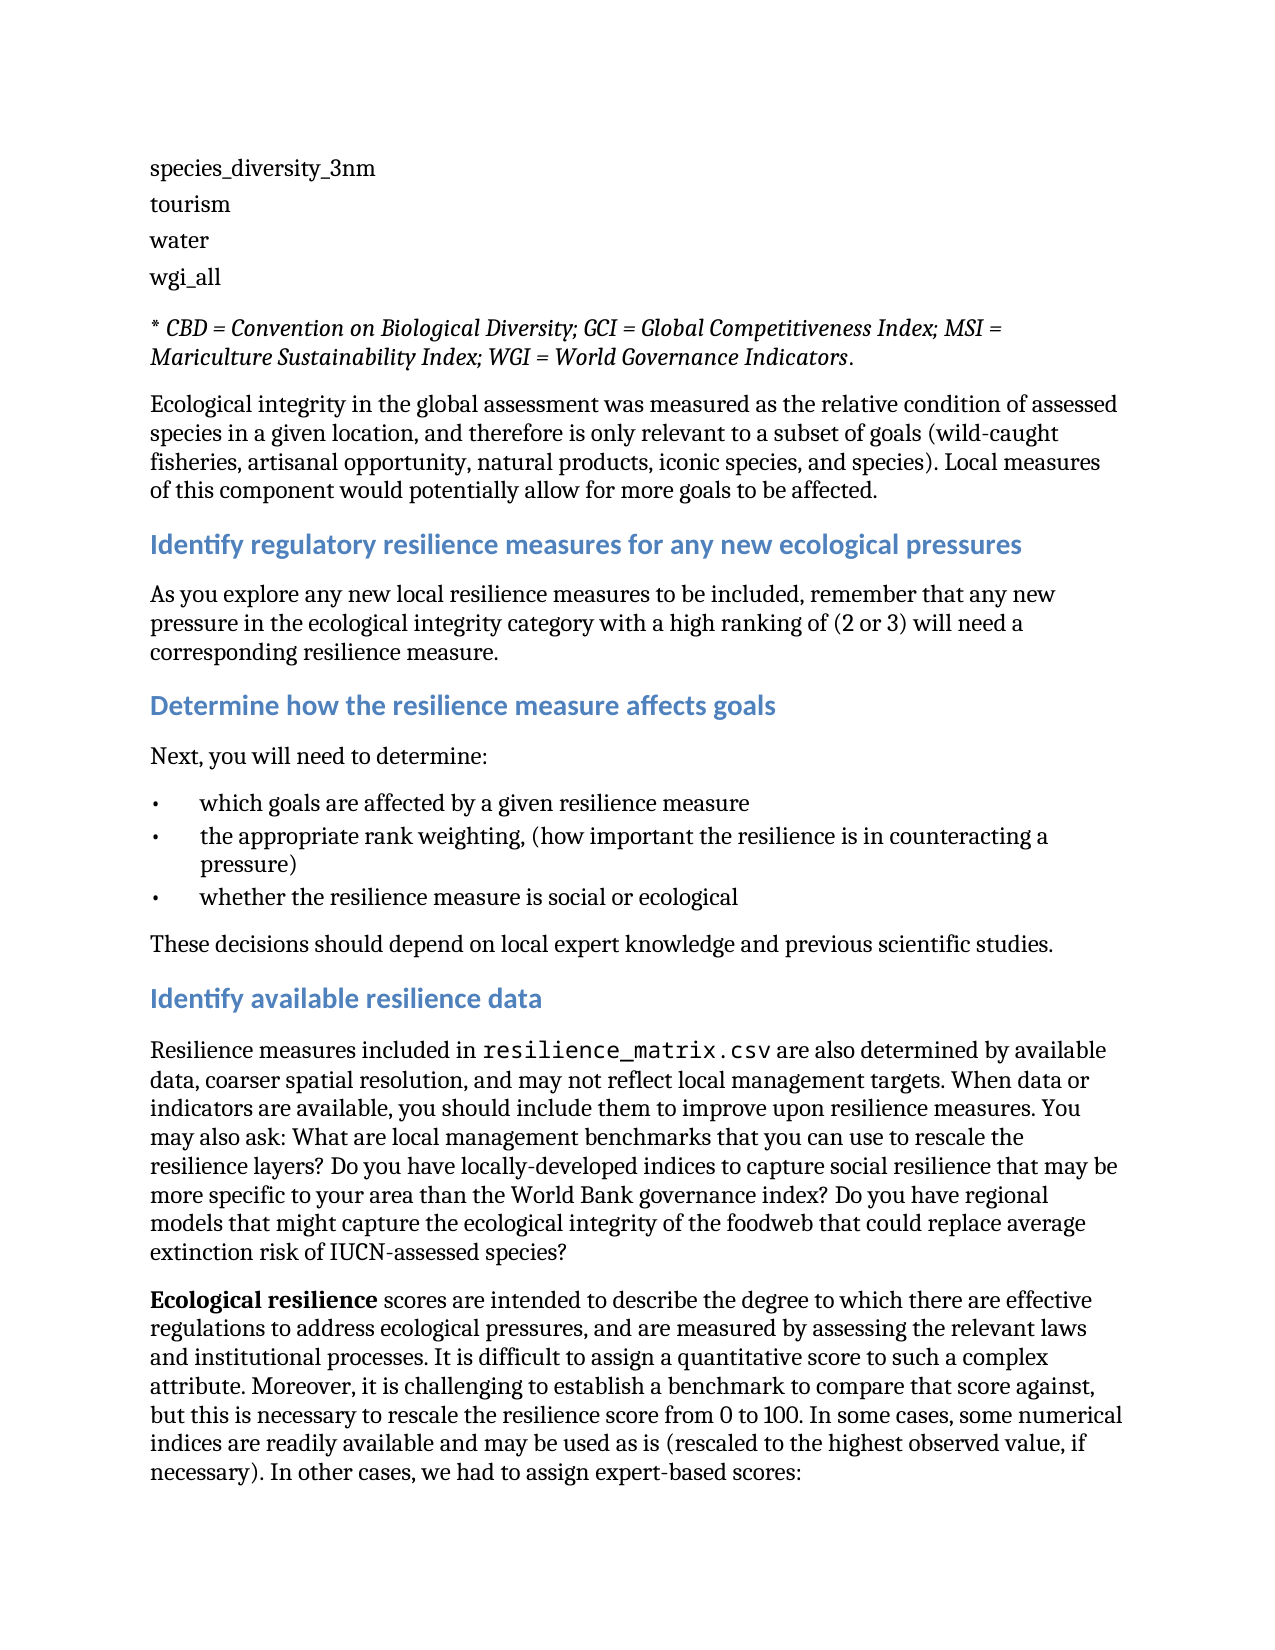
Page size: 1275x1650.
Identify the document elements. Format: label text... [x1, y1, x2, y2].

table_cell tourism [139, 186, 1275, 222]
text Resilience measures included in resilience_matrix.csv are also determined by available data, coarser spatial resolution, and may not reflect local management targets. When data or indicators are available, you should include them to improve upon resilience measures. You may also ask: What are local management benchmarks that you can use to rescale the resilience layers? Do you have locally-developed indices to capture social resilience that may be more specific to your area than the World Bank governance index? Do you have regional models that might capture the ecological integrity of the foodweb that could replace average extinction risk of IUCN-assessed species? [150, 1034, 1125, 1267]
list which goals are affected by a given resilience measure [150, 789, 1125, 818]
subtitle Identify available resilience data [150, 980, 1125, 1016]
subtitle Determine how the resilience measure affects goals [150, 687, 1125, 723]
text As you explore any new local resilience measures to be included, remember that any new pressure in the ecological integrity category with a high ranking of (2 or 3) will need a corresponding resilience measure. [150, 580, 1125, 666]
table_cell species_diversity_3nm [139, 150, 1275, 186]
text Next, you will need to determine: [150, 742, 1125, 770]
list the appropriate rank weighting, (how important the resilience is in counteracting a pressure) [150, 822, 1125, 879]
subtitle Identify regulatory resilience measures for any new ecological pressures [150, 526, 1125, 561]
text Ecological integrity in the global assessment was measured as the relative condition of assessed species in a given location, and therefore is only relevant to a subset of goals (wild-caught fisheries, artisanal opportunity, natural products, iconic species, and species). Local measures of this component would potentially allow for more goals to be affected. [150, 390, 1125, 505]
list whether the resilience measure is social or ecological [150, 883, 1125, 912]
text * CBD = Convention on Biological Diversity; GCI = Global Competitiveness Index; MSI = Mariculture Sustainability Index; WGI = World Governance Indicators. [150, 314, 1125, 371]
table_cell water [139, 223, 1275, 259]
text These decisions should depend on local expert knowledge and previous scientific studies. [150, 930, 1125, 959]
text Ecological resilience scores are intended to describe the degree to which there are effective regulations to address ecological pressures, and are measured by assessing the relevant laws and institutional processes. It is difficult to assign a quantitative score to such a complex attribute. Moreover, it is challenging to establish a benchmark to compare that score against, but this is necessary to rescale the resilience score from 0 to 100. In some cases, some numerical indices are readily available and may be used as is (rescaled to the highest observed value, if necessary). In other cases, we had to assign expert-based scores: [150, 1286, 1125, 1487]
table_cell wgi_all [139, 259, 1275, 295]
